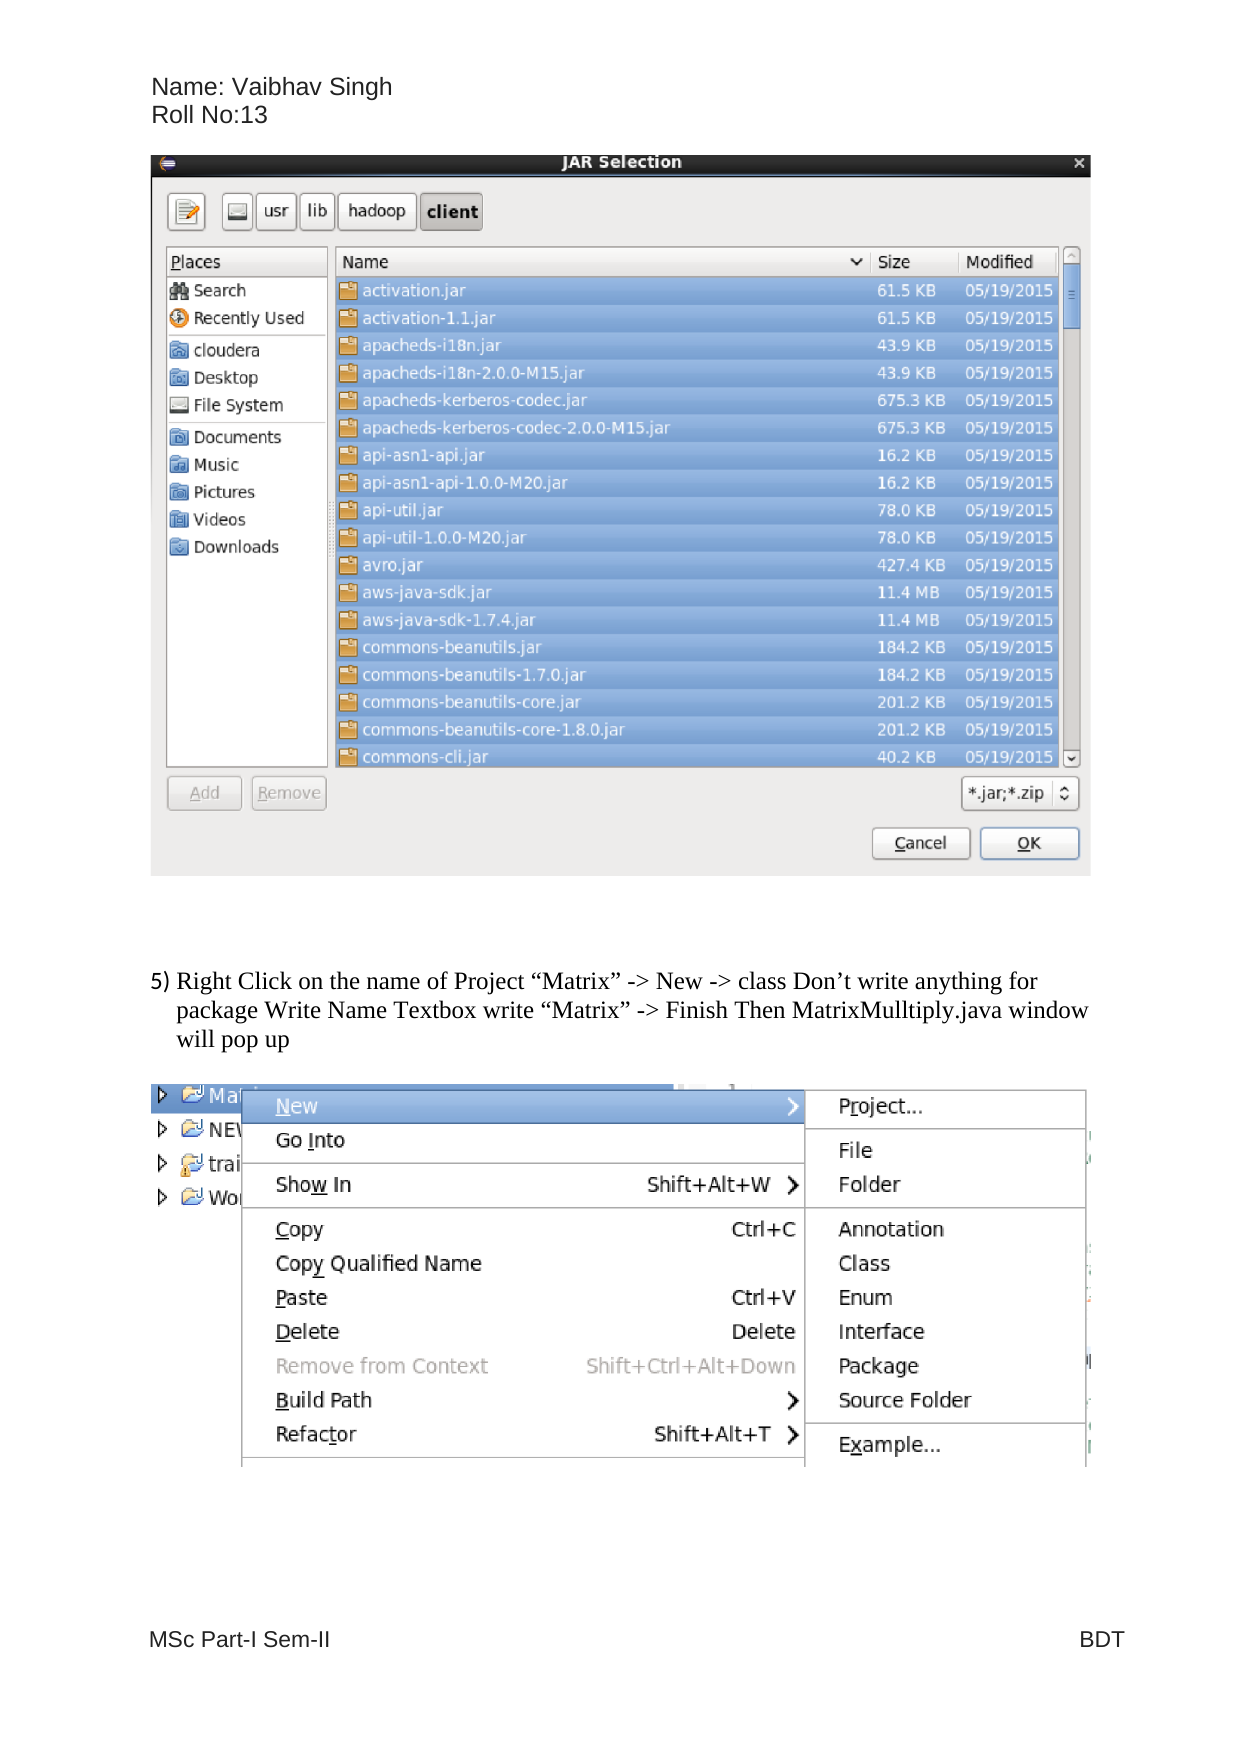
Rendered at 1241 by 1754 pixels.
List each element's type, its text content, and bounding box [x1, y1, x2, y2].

picture [150, 155, 1091, 876]
list Right Click on the name of Project “Matrix” -> New -> class Don’t write anything for package Write Name Textbox write “Matrix” -> Finish Then MatrixMulltiply.java window will pop up [150, 965, 1090, 1053]
picture [150, 1083, 1091, 1467]
